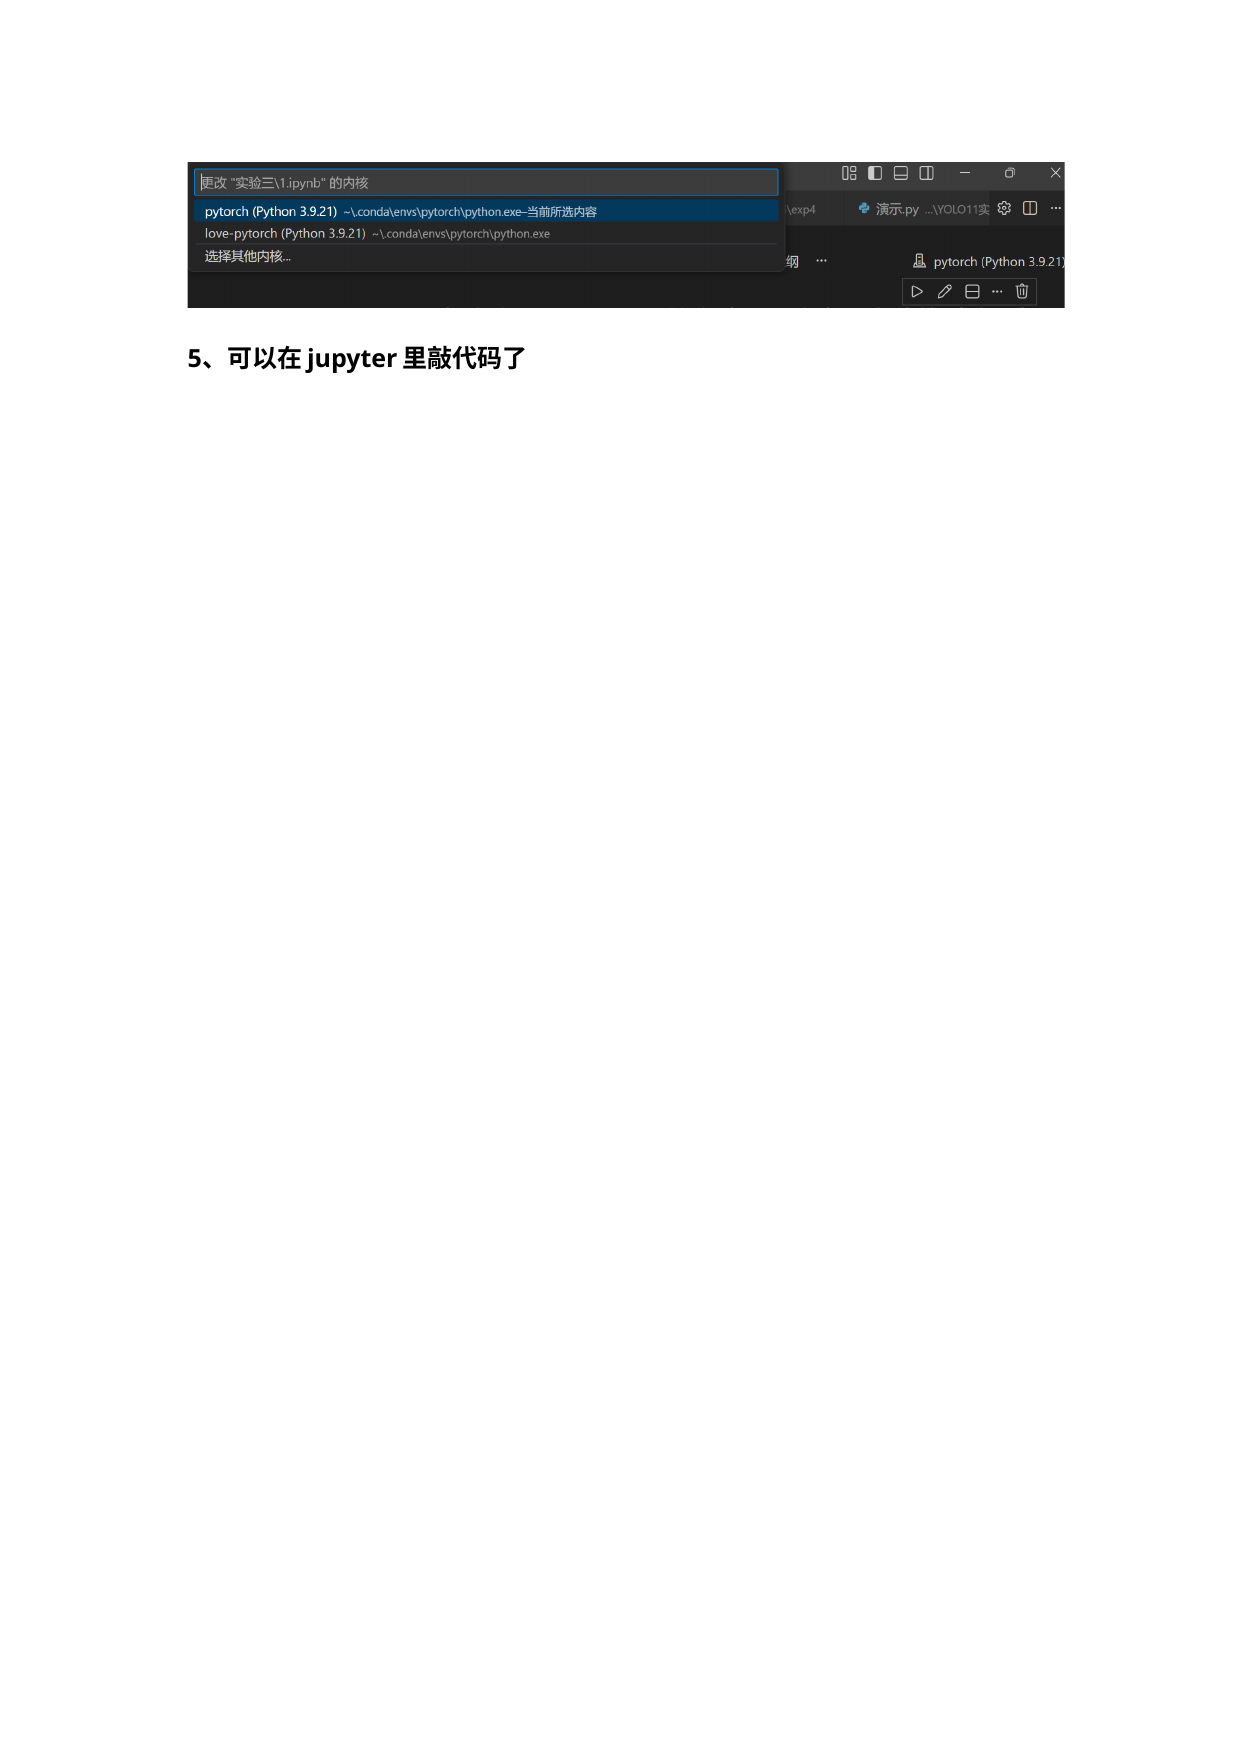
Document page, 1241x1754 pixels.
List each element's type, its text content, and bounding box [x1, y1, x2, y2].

text 5、可以在jupyter里敲代码了 [187, 324, 1053, 389]
picture [187, 162, 1065, 308]
